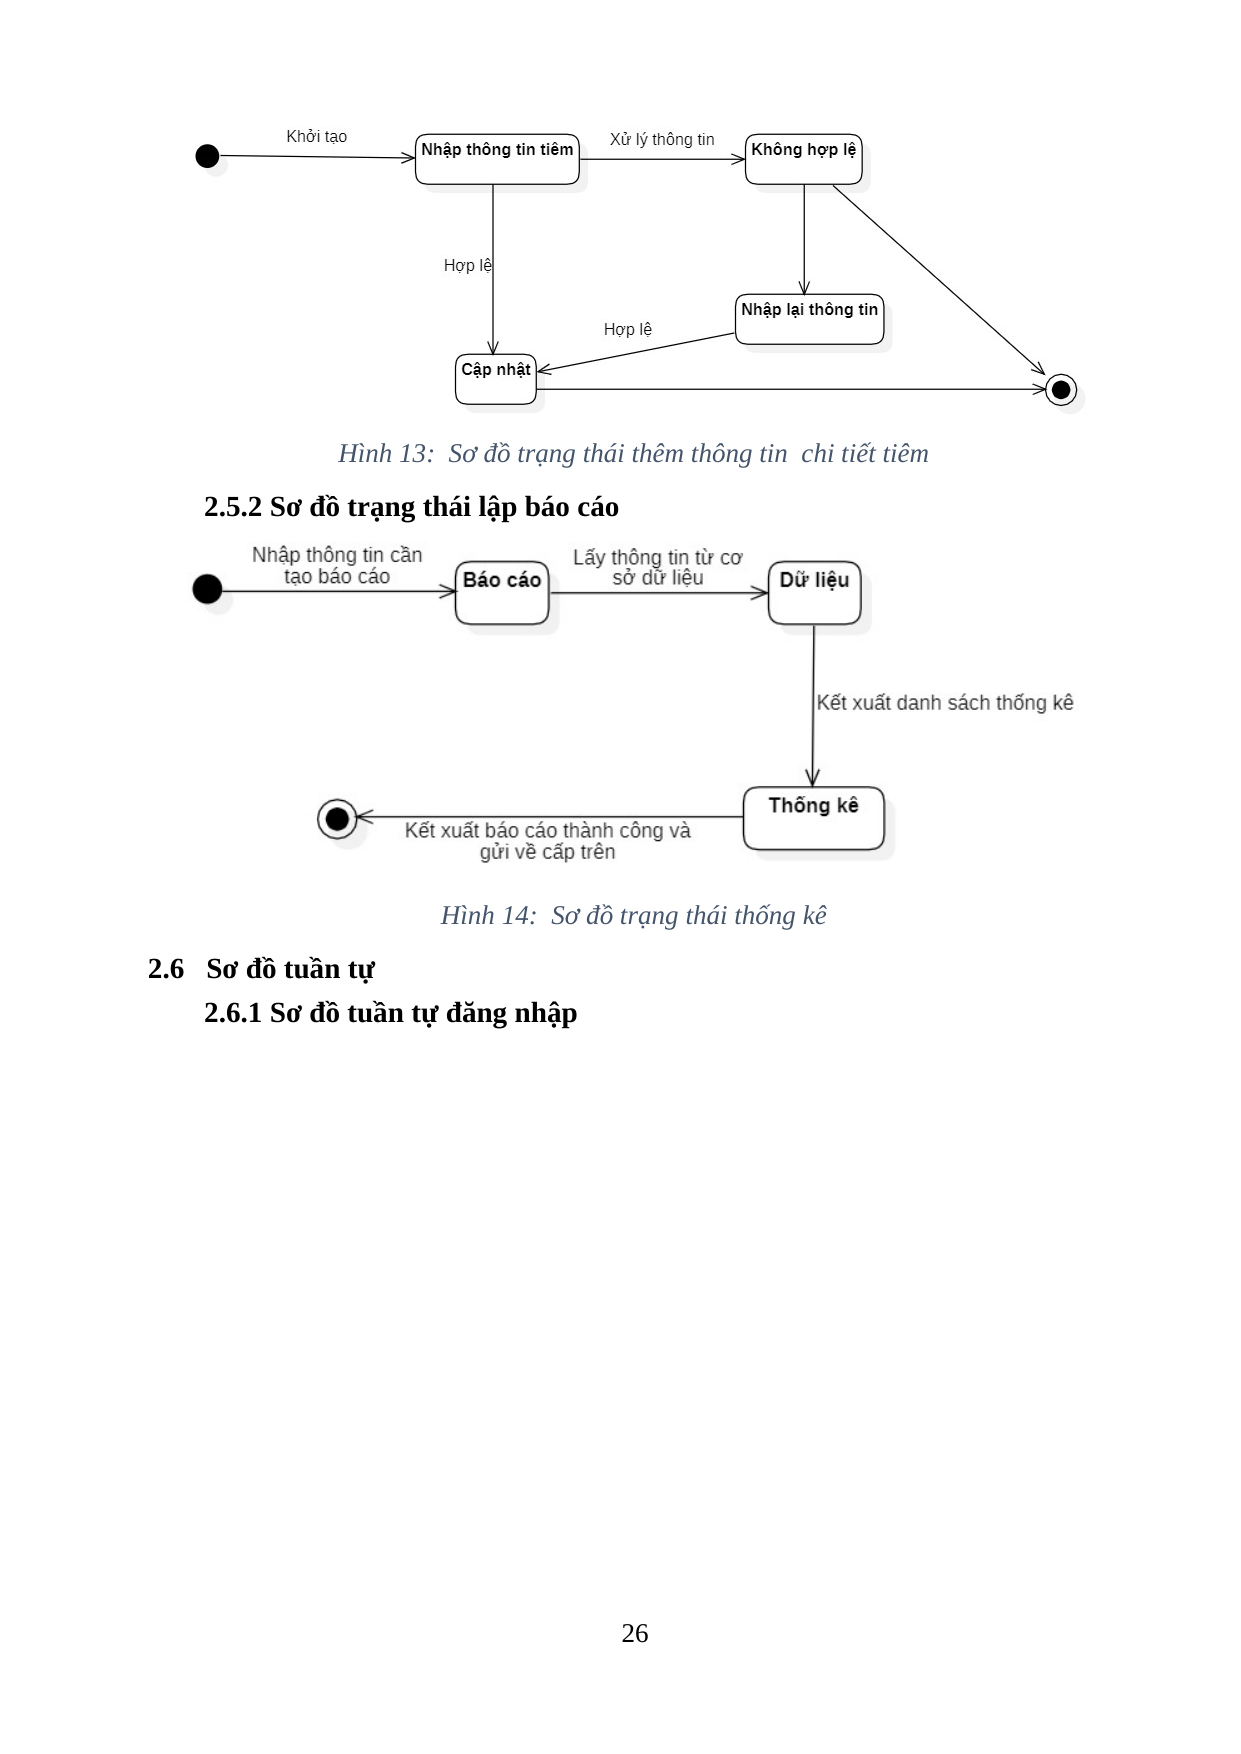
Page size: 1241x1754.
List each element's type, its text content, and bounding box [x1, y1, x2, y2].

text Hình 13: Sơ đồ trạng thái thêm thông tin chi tiết tiêm [148, 437, 1122, 468]
list 2.5.2 Sơ đồ trạng thái lập báo cáo [204, 489, 1122, 522]
list 2.6 Sơ đồ tuần tự [148, 951, 1122, 985]
text Hình 14: Sơ đồ trạng thái thống kê [148, 899, 1122, 931]
picture [183, 118, 1087, 416]
list 2.6.1 Sơ đồ tuần tự đăng nhập [204, 995, 1122, 1028]
picture [177, 532, 1093, 878]
